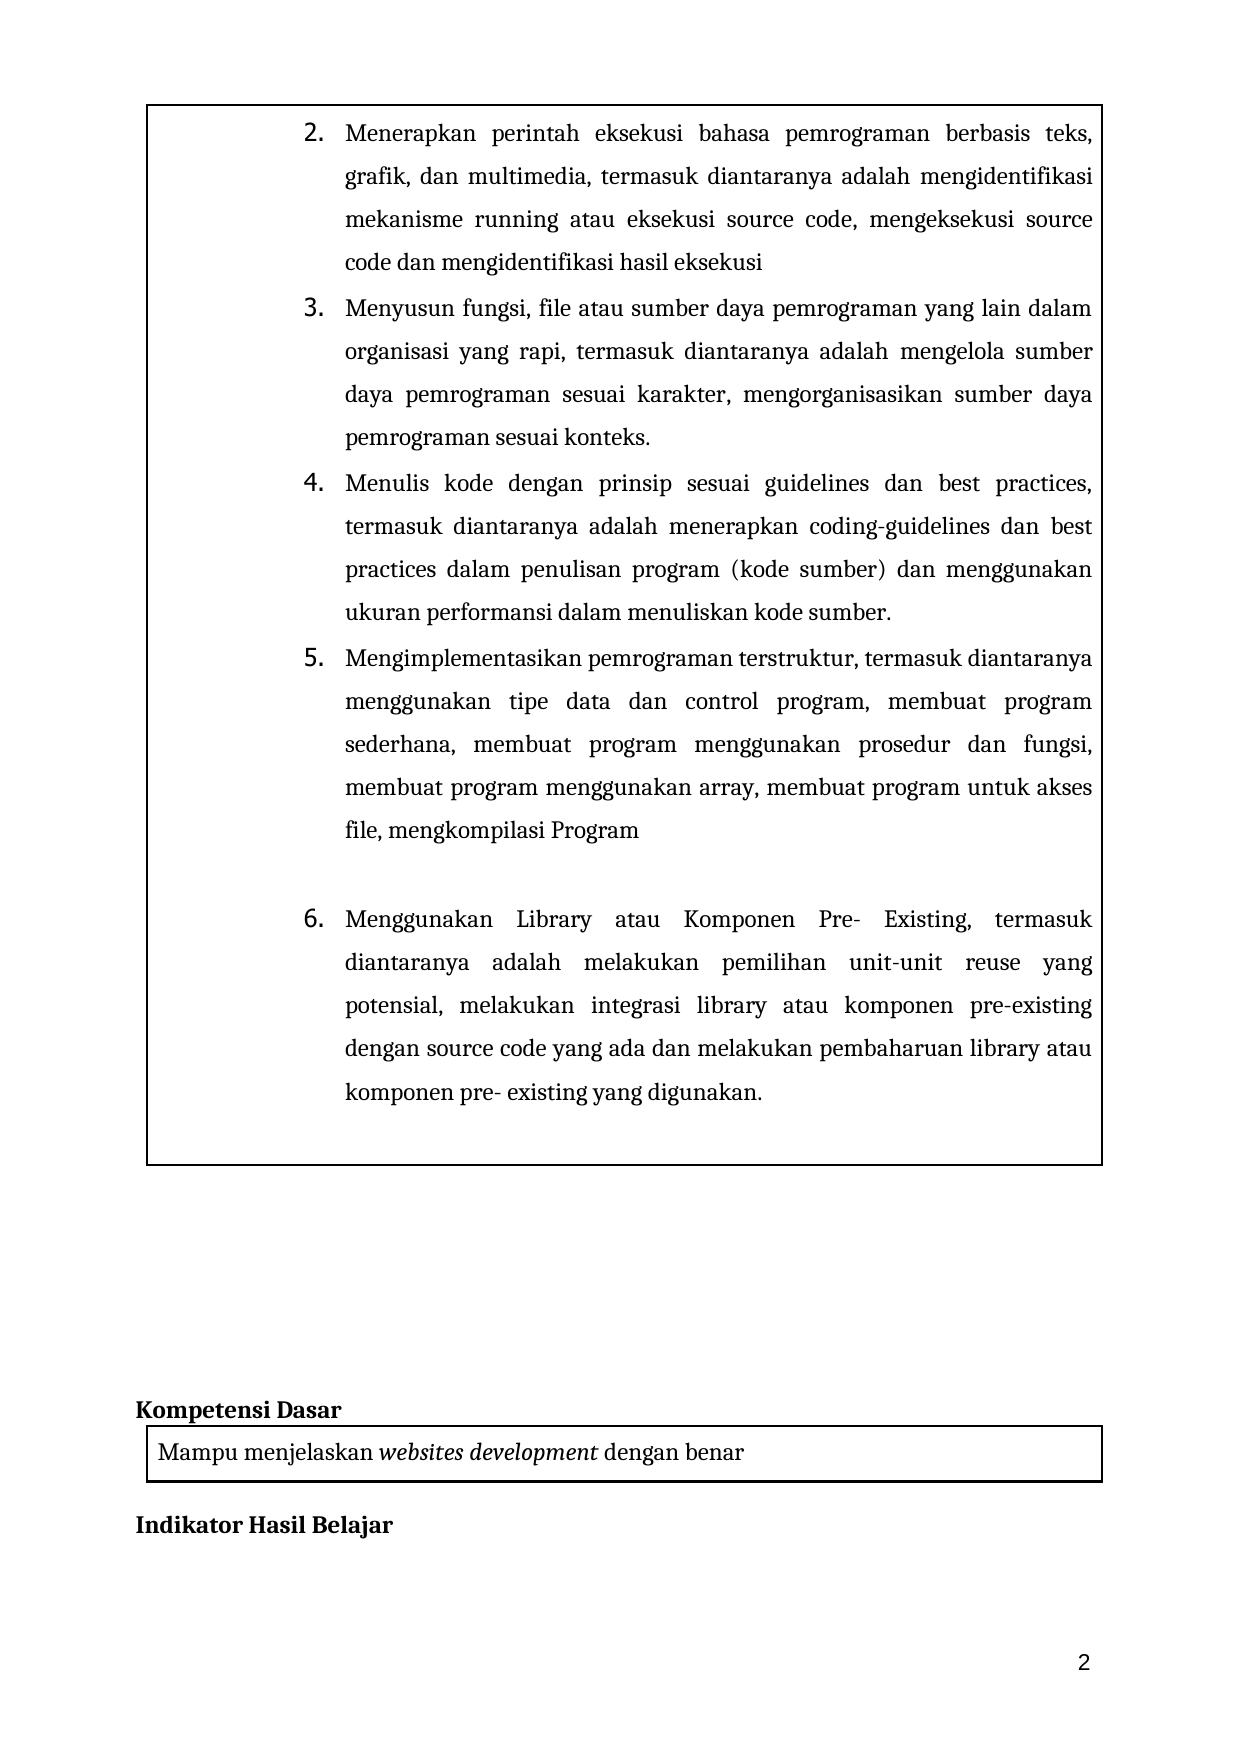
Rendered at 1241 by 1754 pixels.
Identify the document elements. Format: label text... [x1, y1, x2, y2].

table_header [148, 106, 1101, 1164]
table_header Mampu menjelaskan websites development dengan benar [148, 1427, 1101, 1480]
text Indikator Hasil Belajar [135, 1511, 1090, 1540]
text Kompetensi Dasar [135, 1396, 1090, 1425]
